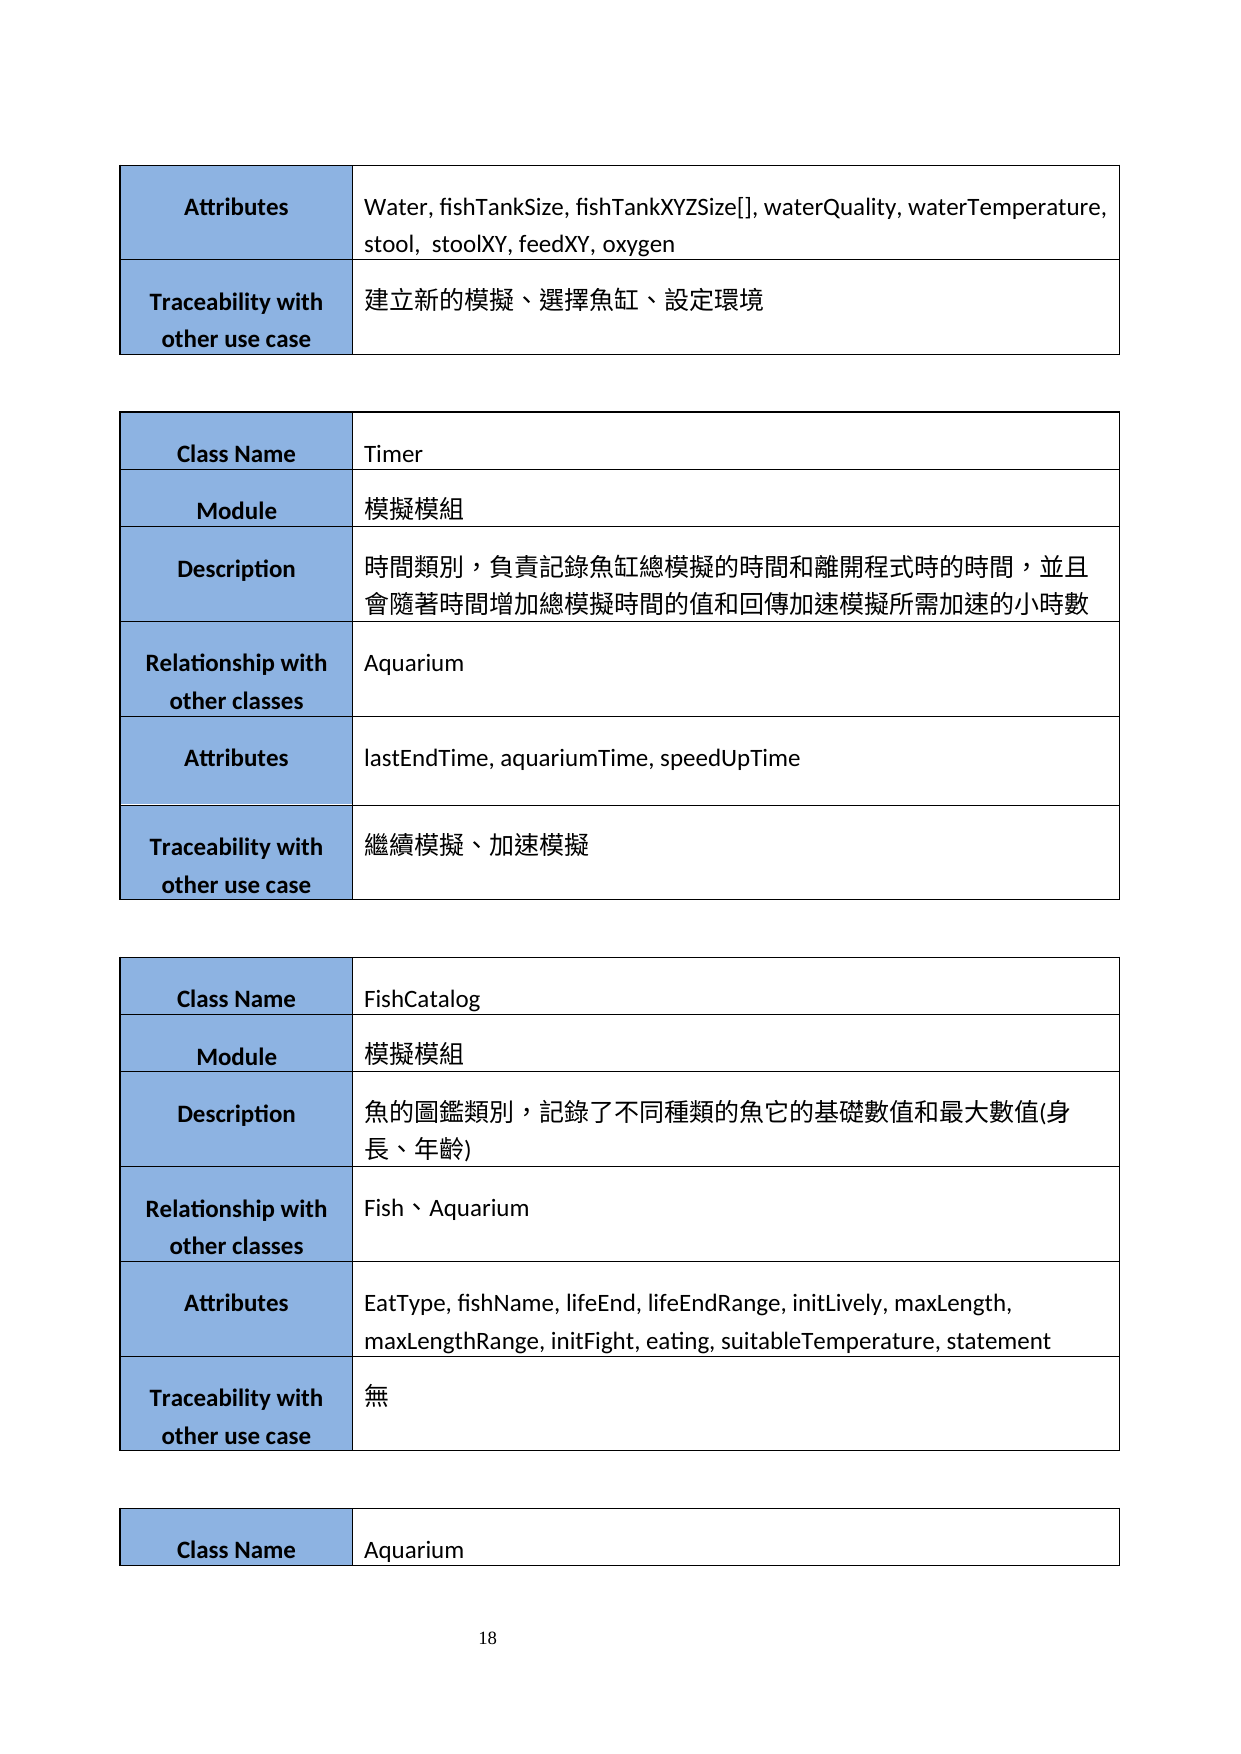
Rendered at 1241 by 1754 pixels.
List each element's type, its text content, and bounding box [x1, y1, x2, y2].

table_cell Attributes [121, 717, 352, 804]
table_cell Module [121, 470, 352, 526]
table_header Aquarium [353, 1509, 1119, 1565]
table_cell Module [121, 1015, 352, 1071]
table_cell 時間類別，負責記錄魚缸總模擬的時間和離開程式時的時間，並且會隨著時間增加總模擬時間的值和回傳加速模擬所需加速的小時數 [353, 527, 1119, 621]
table_header Class Name [121, 1509, 352, 1565]
table_cell 模擬模組 [353, 470, 1119, 526]
table_cell Description [121, 1072, 352, 1166]
table_cell Relationship with other classes [121, 622, 352, 716]
table_header FishCatalog [353, 958, 1119, 1014]
table_cell Attributes [121, 1262, 352, 1356]
table_header Timer [353, 413, 1119, 469]
table_cell Aquarium [353, 622, 1119, 716]
table_cell Relationship with other classes [121, 1167, 352, 1261]
table_header Class Name [121, 958, 352, 1014]
table_cell Traceability with other use case [121, 260, 352, 354]
table_cell Description [121, 527, 352, 621]
table_cell Traceability with other use case [121, 806, 352, 899]
table_cell 無 [353, 1357, 1119, 1450]
table_cell Fish、Aquarium [353, 1167, 1119, 1261]
table_cell EatType, fishName, lifeEnd, lifeEndRange, initLively, maxLength, maxLengthRange, initFight, eating, suitableTemperature, statement [353, 1262, 1119, 1356]
table_cell Water, fishTankSize, fishTankXYZSize[], waterQuality, waterTemperature, stool, stoolXY, feedXY, oxygen [353, 166, 1119, 259]
table_cell 模擬模組 [353, 1015, 1119, 1071]
table_cell Attributes [121, 166, 352, 259]
table_cell 繼續模擬、加速模擬 [353, 806, 1119, 899]
table_cell 魚的圖鑑類別，記錄了不同種類的魚它的基礎數值和最大數值(身長、年齡) [353, 1072, 1119, 1166]
table_cell 建立新的模擬、選擇魚缸、設定環境 [353, 260, 1119, 354]
table_header Class Name [121, 413, 352, 469]
table_cell lastEndTime, aquariumTime, speedUpTime [353, 717, 1119, 804]
table_cell Traceability with other use case [121, 1357, 352, 1450]
